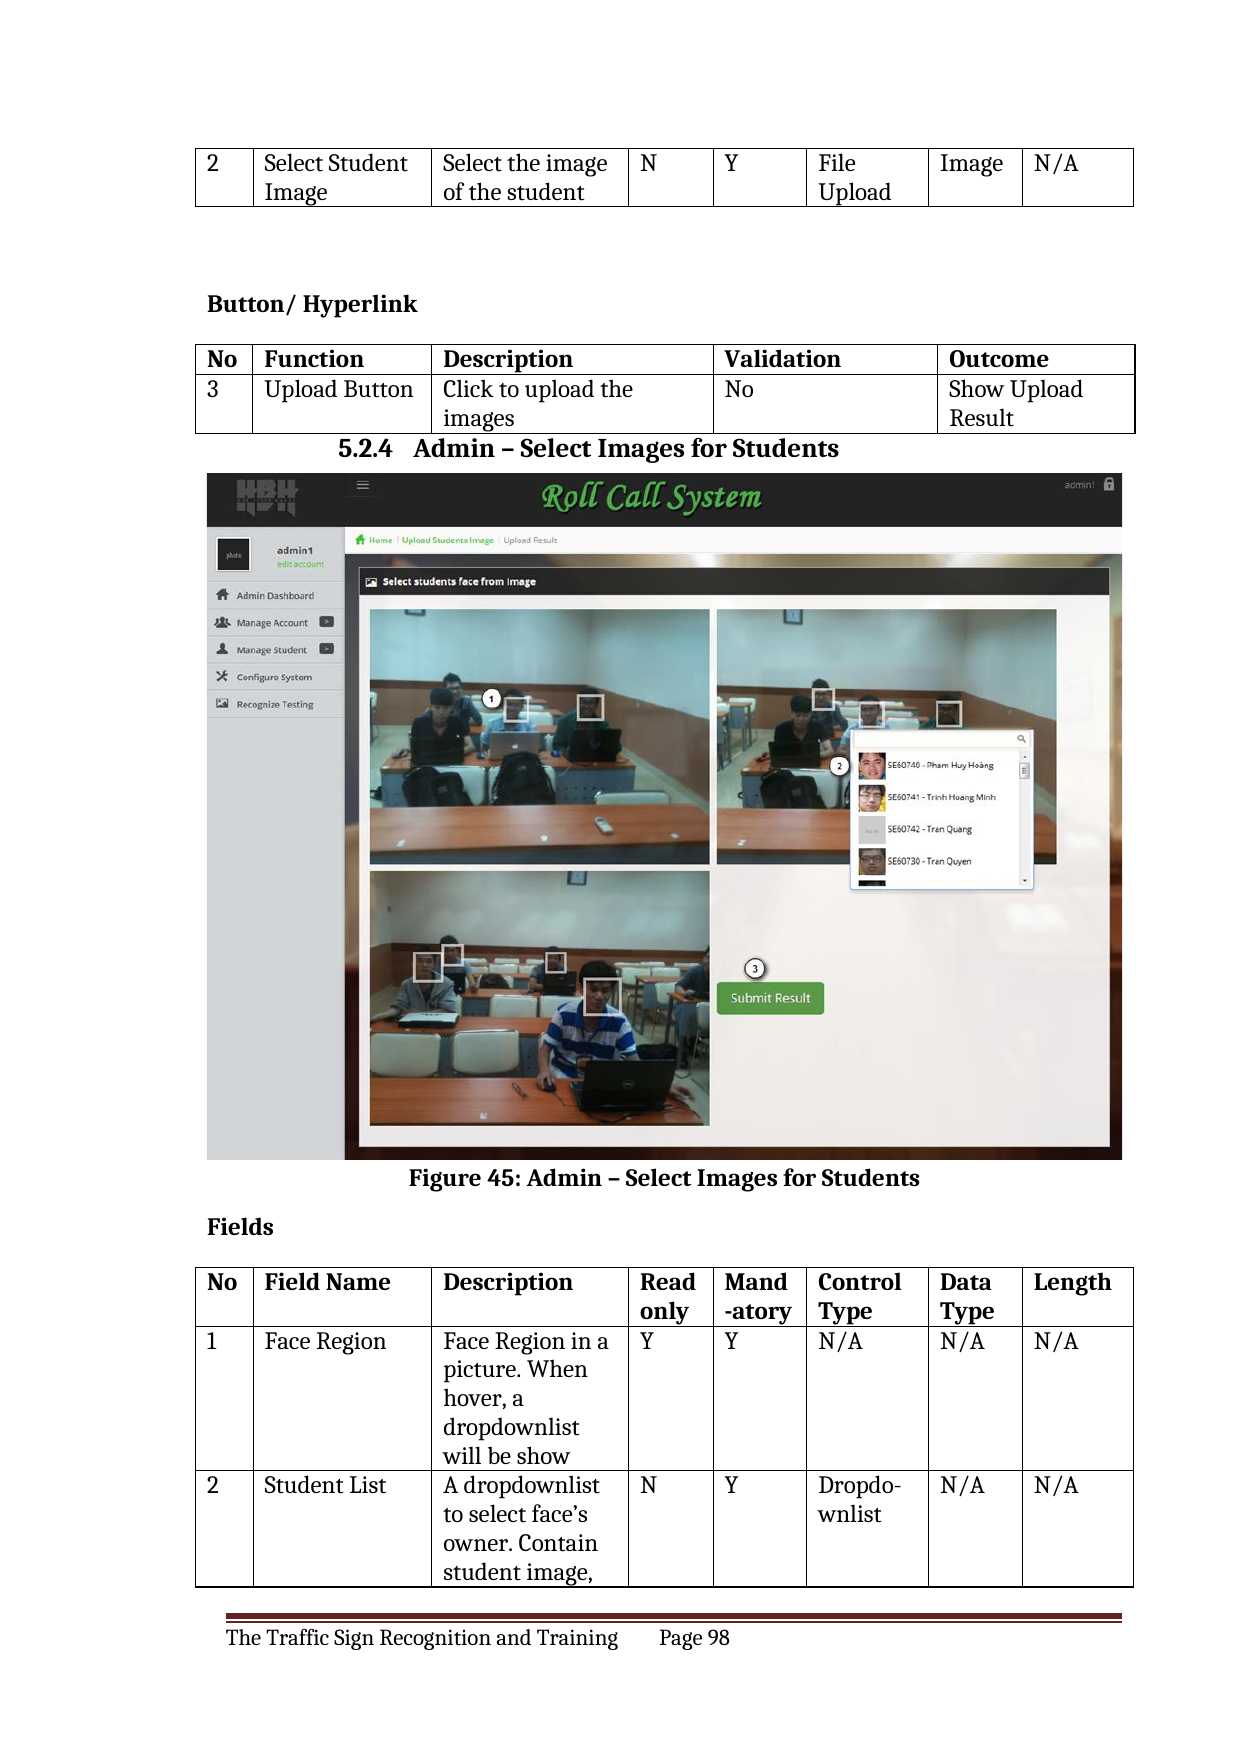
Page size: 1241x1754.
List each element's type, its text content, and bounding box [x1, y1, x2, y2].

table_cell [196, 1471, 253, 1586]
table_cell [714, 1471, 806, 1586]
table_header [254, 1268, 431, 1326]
subtitle Admin – Select Images for Students [338, 434, 1122, 465]
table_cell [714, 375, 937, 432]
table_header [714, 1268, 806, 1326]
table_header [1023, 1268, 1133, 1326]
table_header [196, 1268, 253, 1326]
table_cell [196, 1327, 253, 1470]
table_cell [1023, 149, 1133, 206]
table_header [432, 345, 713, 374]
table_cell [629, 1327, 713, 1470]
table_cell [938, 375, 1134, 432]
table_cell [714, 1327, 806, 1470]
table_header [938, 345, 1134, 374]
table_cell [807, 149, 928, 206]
picture [206, 473, 1123, 1160]
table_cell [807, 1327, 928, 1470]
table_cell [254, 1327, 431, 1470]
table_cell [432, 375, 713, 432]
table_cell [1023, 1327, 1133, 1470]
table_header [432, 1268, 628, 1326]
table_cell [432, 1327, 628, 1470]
text Fields [207, 1213, 1122, 1242]
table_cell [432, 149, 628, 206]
text Button/ Hyperlink [207, 290, 1122, 319]
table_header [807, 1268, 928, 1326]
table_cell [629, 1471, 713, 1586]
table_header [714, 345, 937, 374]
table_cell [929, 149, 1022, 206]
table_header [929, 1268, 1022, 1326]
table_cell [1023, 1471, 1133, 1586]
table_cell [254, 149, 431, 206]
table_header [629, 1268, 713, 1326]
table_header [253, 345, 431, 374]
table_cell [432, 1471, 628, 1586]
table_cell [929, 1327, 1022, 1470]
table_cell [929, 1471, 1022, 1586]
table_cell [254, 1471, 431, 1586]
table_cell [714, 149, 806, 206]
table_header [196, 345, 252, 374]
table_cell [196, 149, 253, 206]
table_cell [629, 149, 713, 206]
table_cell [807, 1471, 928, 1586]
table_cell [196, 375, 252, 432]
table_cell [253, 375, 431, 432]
